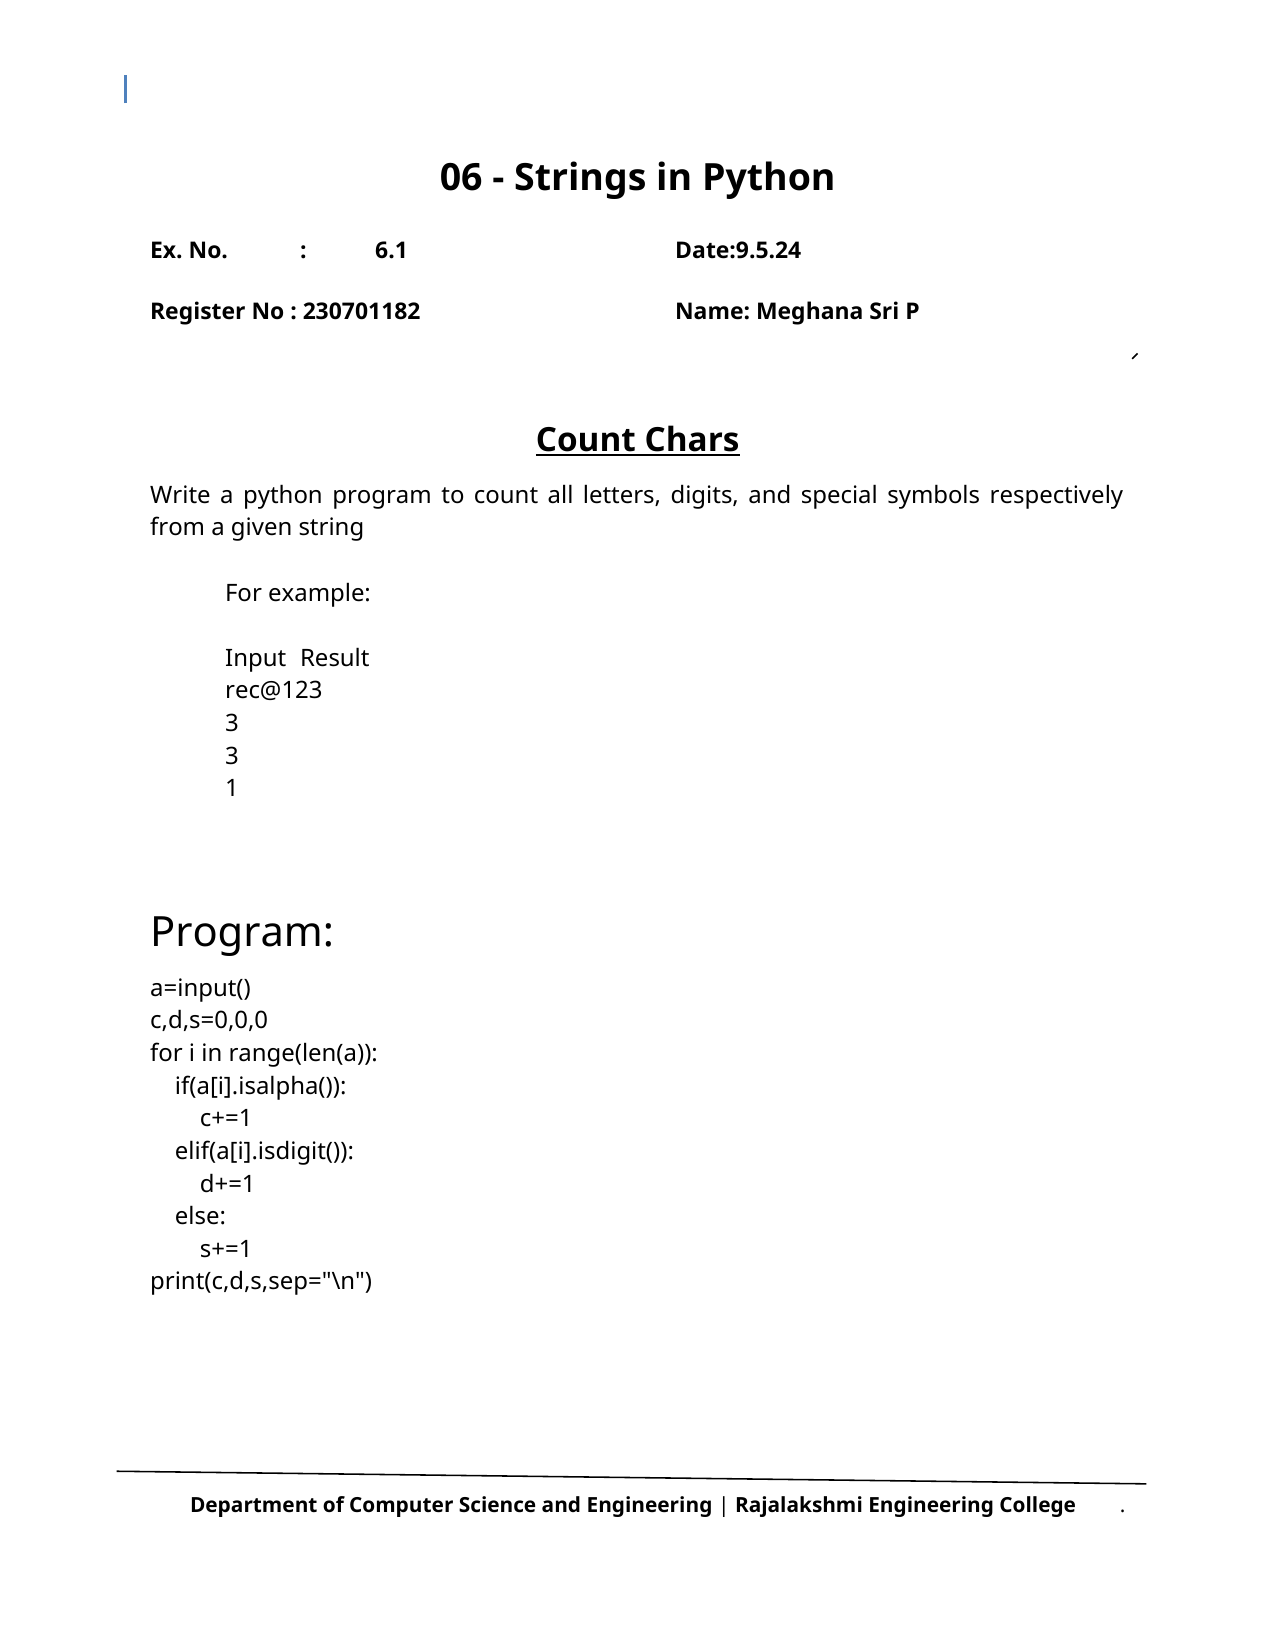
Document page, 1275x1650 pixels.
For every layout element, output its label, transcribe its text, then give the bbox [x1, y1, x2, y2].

text Write a python program to count all letters, digits, and special symbols respectively from a given string [150, 478, 1125, 543]
text else: [150, 1199, 1125, 1232]
text Register No : 230701182 Name: Meghana Sri P [150, 295, 1125, 326]
text print(c,d,s,sep="\n") [150, 1264, 1125, 1297]
text c+=1 [150, 1101, 1125, 1134]
text s+=1 [150, 1232, 1125, 1264]
text 3 [225, 738, 1125, 771]
text if(a[i].isalpha()): [150, 1068, 1125, 1101]
text c,d,s=0,0,0 [150, 1003, 1125, 1036]
text Program: [150, 901, 1125, 958]
text elif(a[i].isdigit()): [150, 1134, 1125, 1166]
text 1 [225, 771, 1125, 804]
text 3 [225, 706, 1125, 738]
text for i in range(len(a)): [150, 1036, 1125, 1068]
text d+=1 [150, 1166, 1125, 1199]
text Count Chars [150, 416, 1125, 461]
text 06 - Strings in Python [150, 150, 1125, 201]
text Input Result [225, 641, 1125, 673]
text rec@123 [225, 673, 1125, 706]
text a=input() [150, 971, 1125, 1003]
text For example: [225, 575, 1125, 608]
text Ex. No. : 6.1 Date:9.5.24 [150, 234, 1125, 266]
